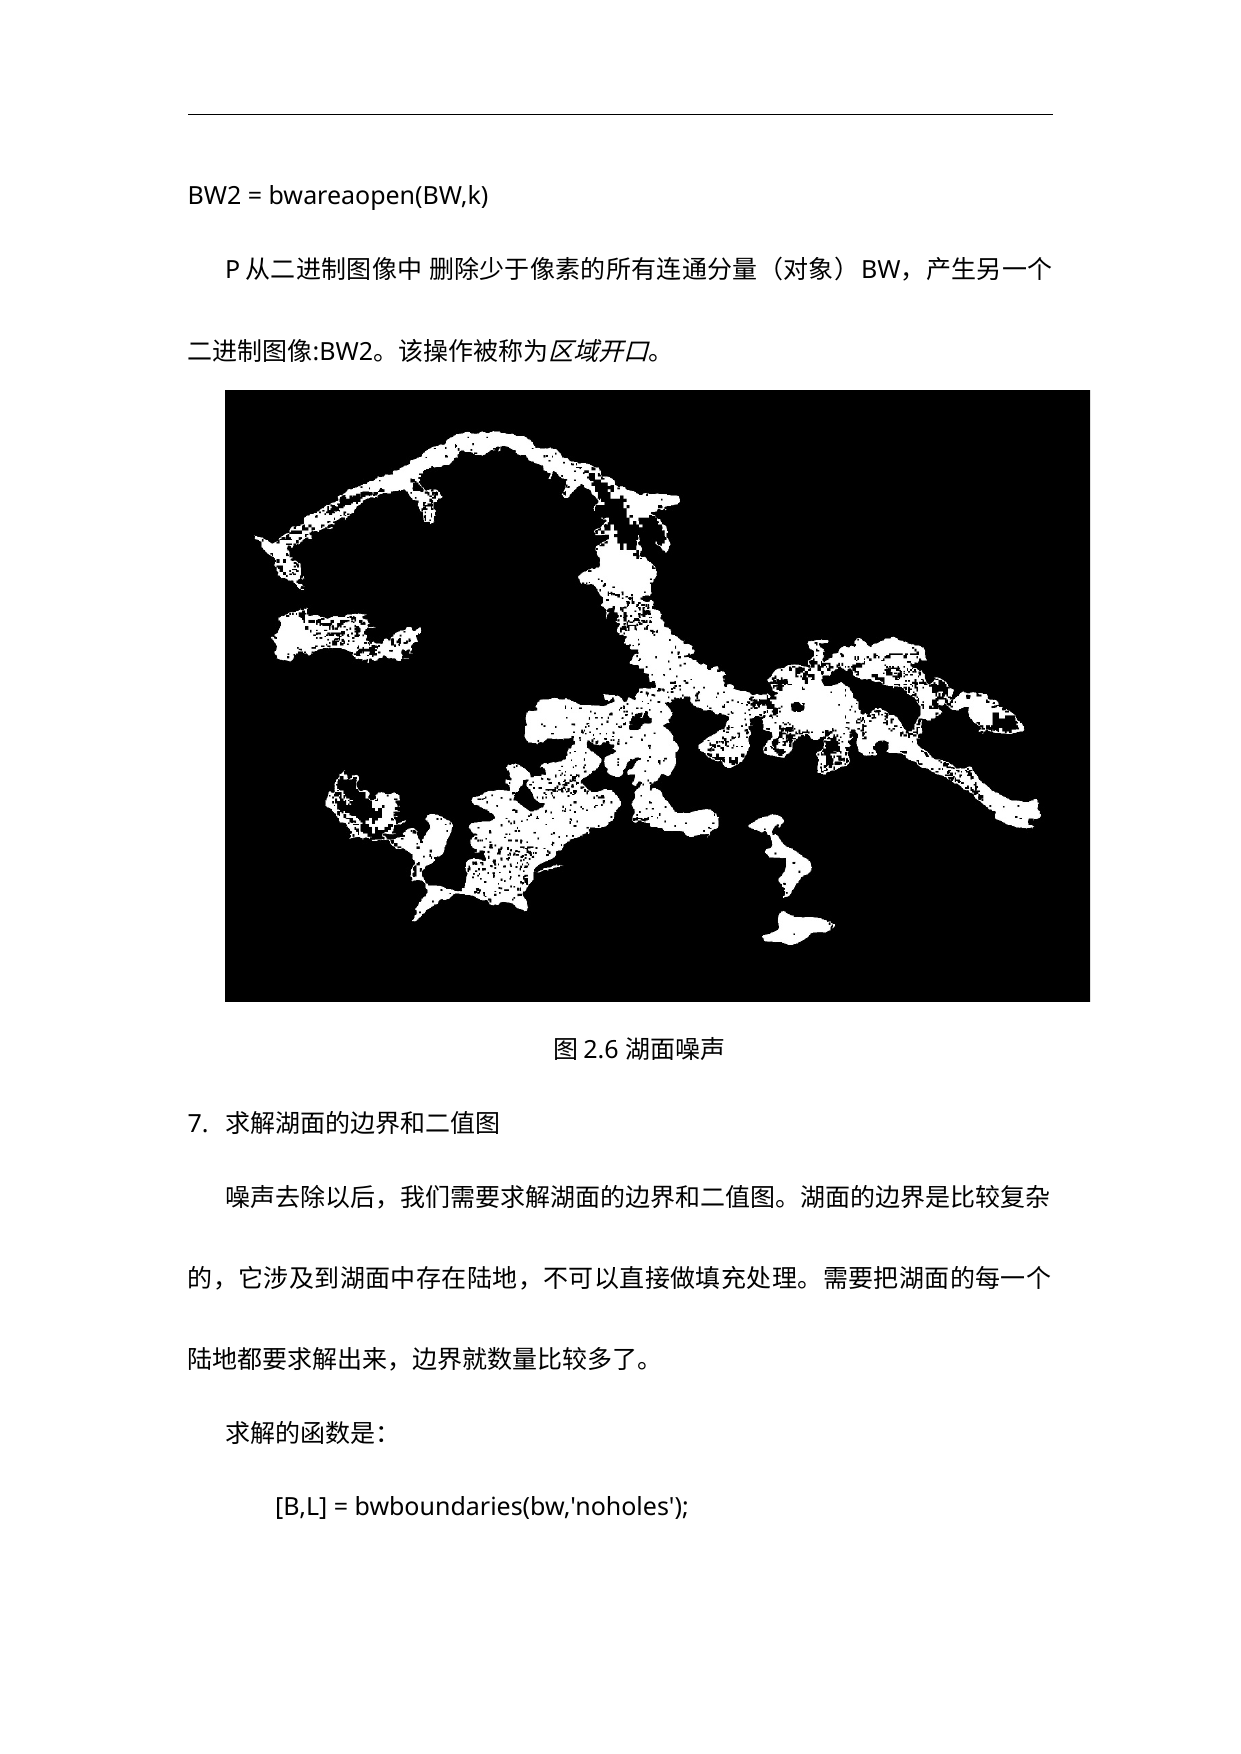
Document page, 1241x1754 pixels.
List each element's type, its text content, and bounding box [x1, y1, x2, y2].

list 求解湖面的边界和二值图 [187, 1089, 1053, 1154]
list [B,L] = bwboundaries(bw,'noholes'); [225, 1474, 1053, 1539]
text 噪声去除以后，我们需要求解湖面的边界和二值图。湖面的边界是比较复杂的，它涉及到湖面中存在陆地，不可以直接做填充处理。需要把湖面的每一个陆地都要求解出来，边界就数量比较多了。 [187, 1163, 1053, 1391]
text P从二进制图像中 删除少于像素的所有连通分量（对象）BW，产生另一个二进制图像:BW2。该操作被称为区域开口。 [187, 235, 1053, 382]
picture [225, 390, 1091, 1002]
list 图2.6 湖面噪声 [225, 1015, 1053, 1080]
text BW2 = bwareaopen(BW,k) [187, 162, 1053, 227]
text 求解的函数是： [187, 1399, 1053, 1464]
